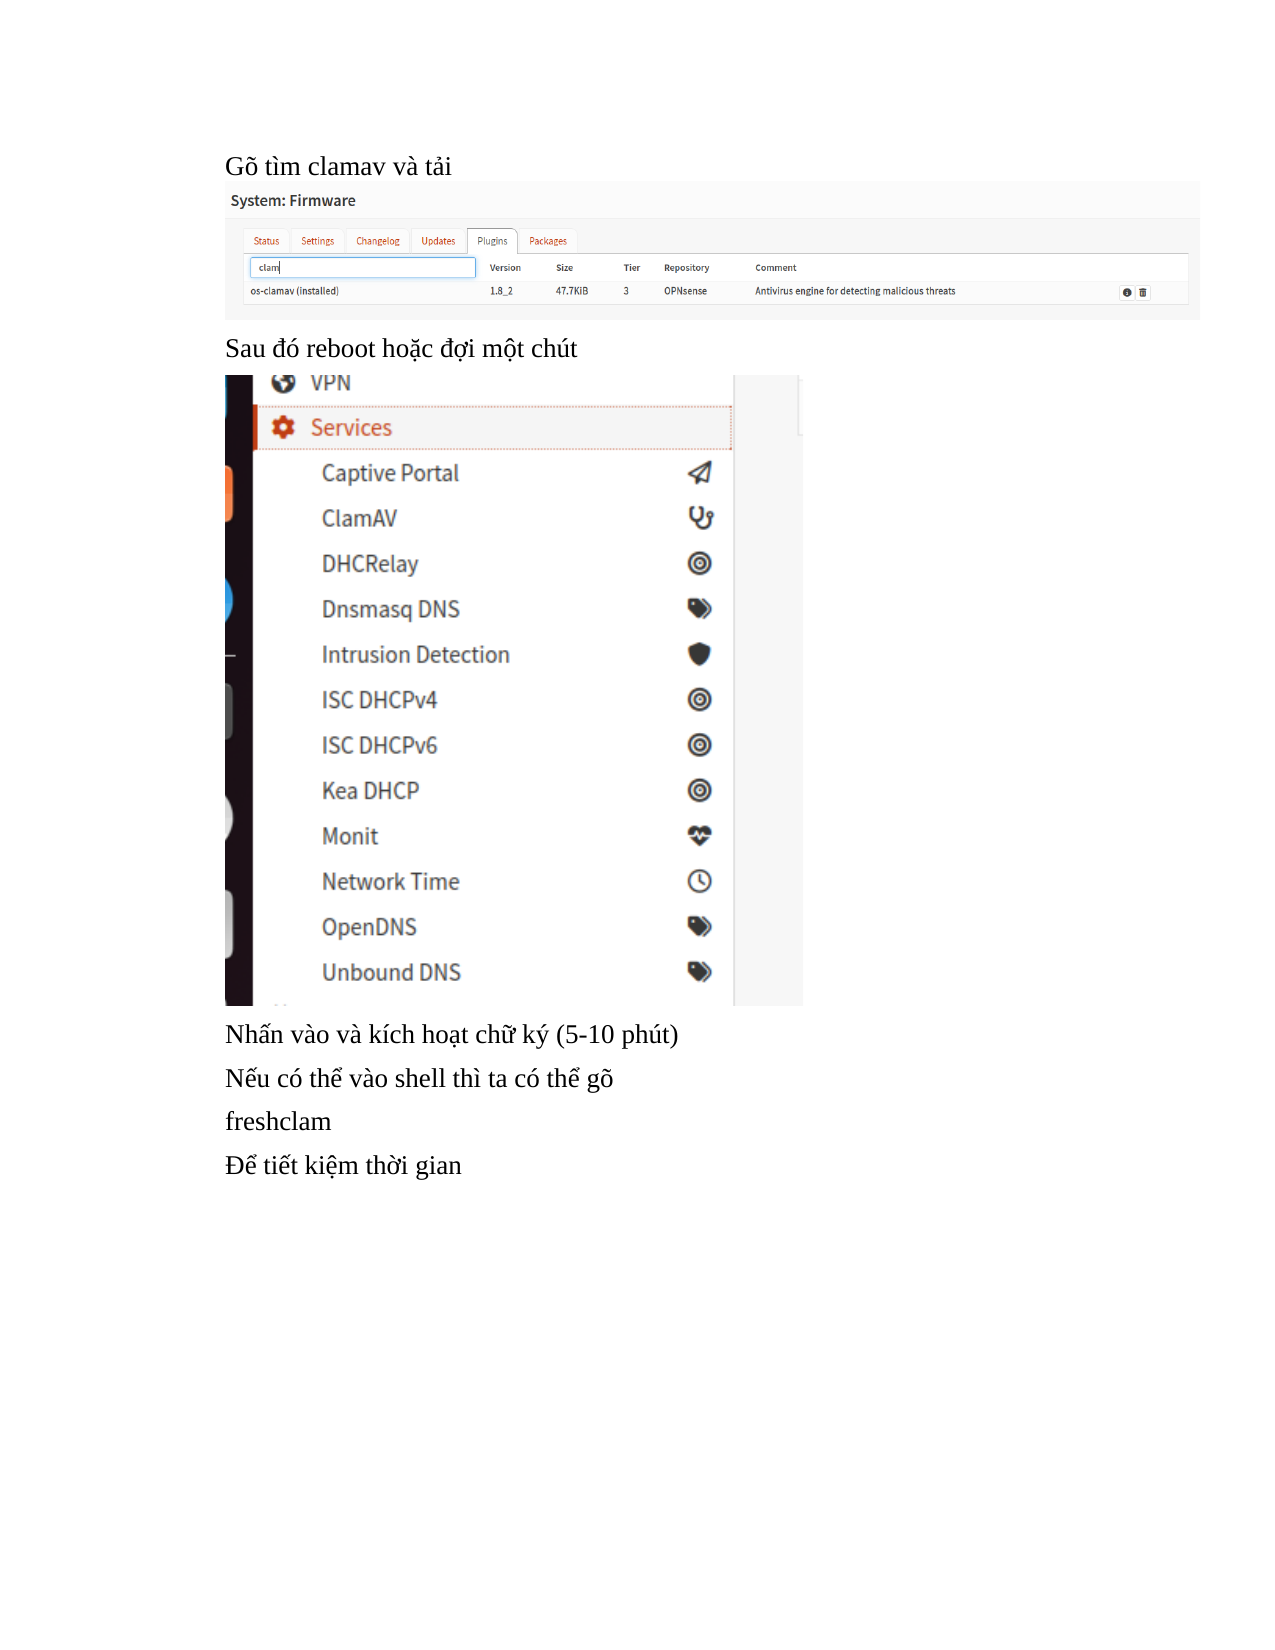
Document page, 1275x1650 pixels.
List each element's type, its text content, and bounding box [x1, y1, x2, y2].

text freshclam [225, 1105, 1125, 1136]
text Nhấn vào và kích hoạt chữ ký (5-10 phút) [225, 1018, 1125, 1049]
text Gõ tìm clamav và tải [225, 150, 1125, 181]
text Nếu có thể vào shell thì ta có thể gõ [225, 1062, 1125, 1093]
text Để tiết kiệm thời gian [225, 1149, 1125, 1180]
picture [225, 375, 804, 1006]
text Sau đó reboot hoặc đợi một chút [225, 332, 1125, 363]
picture [225, 181, 1200, 320]
